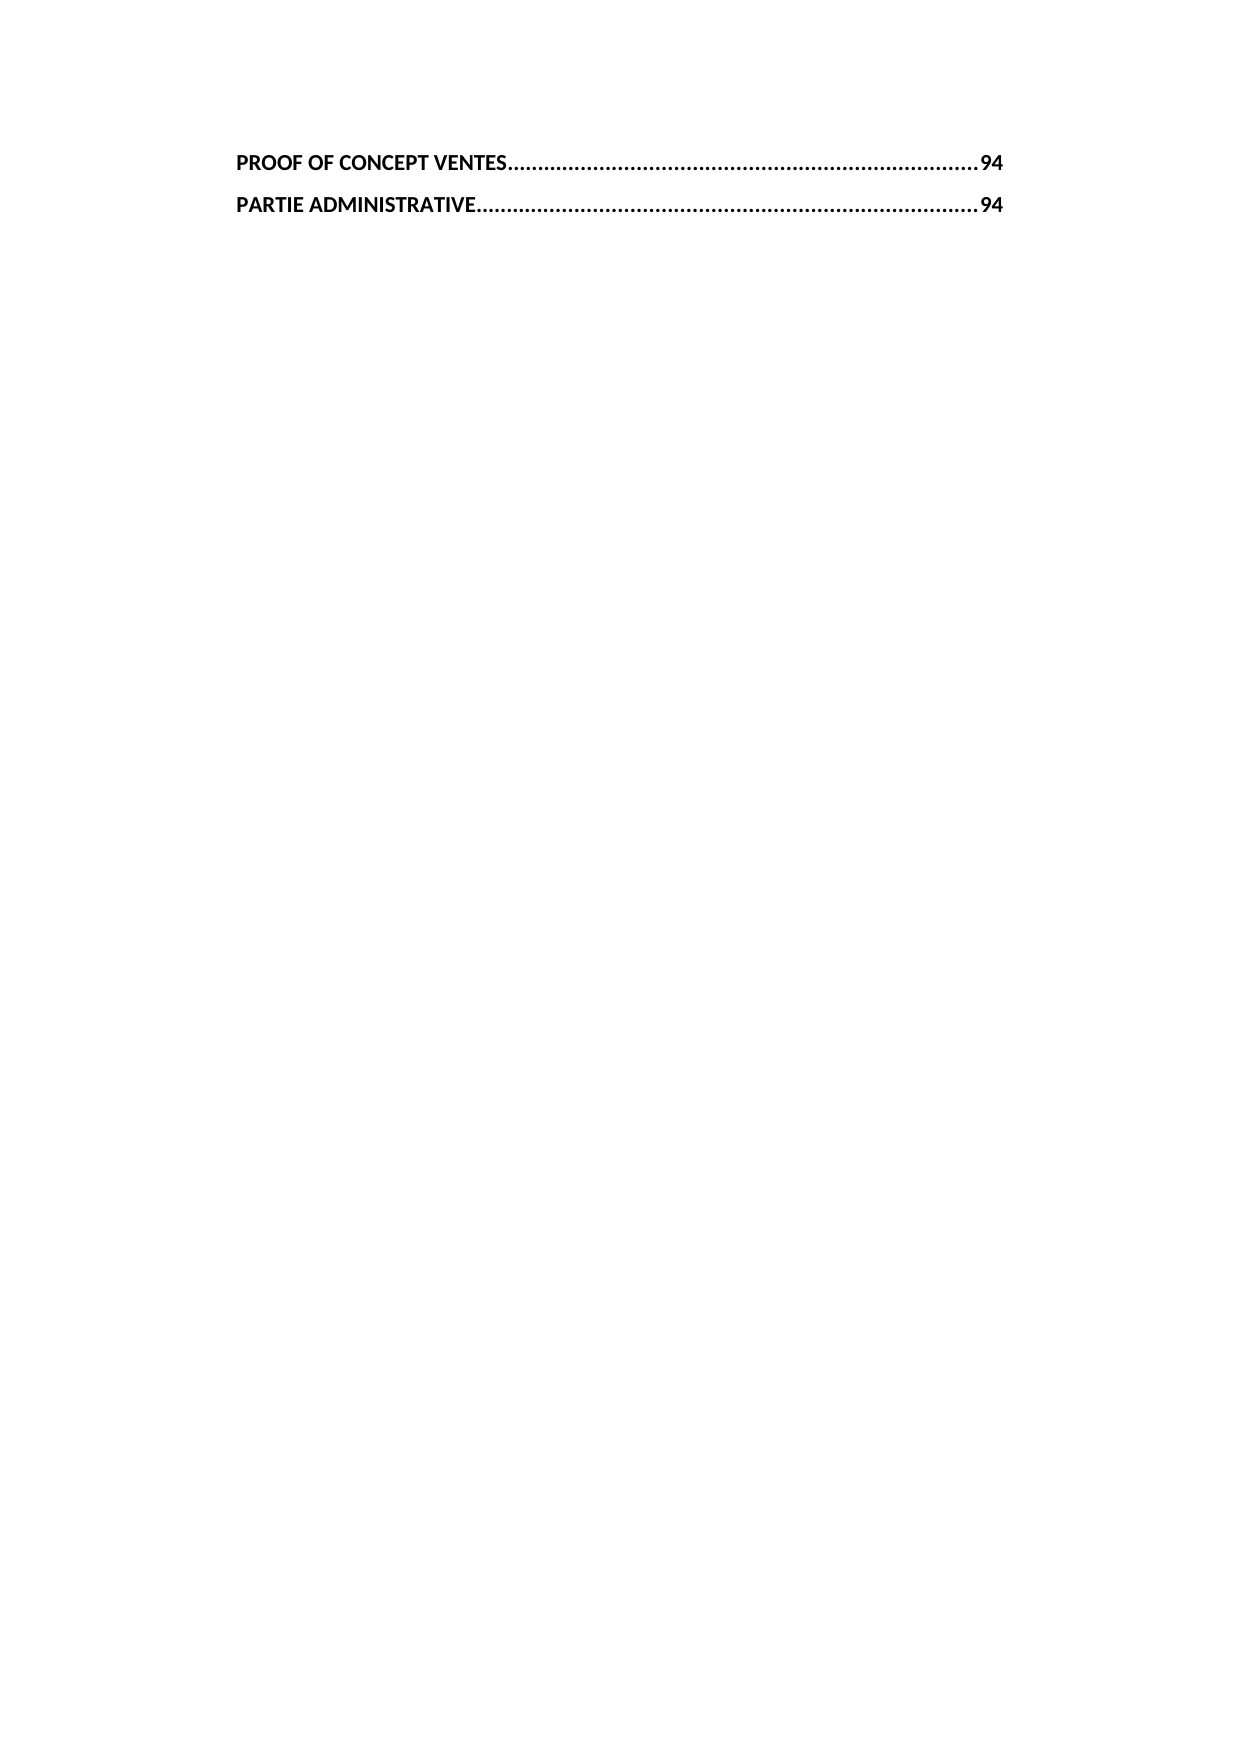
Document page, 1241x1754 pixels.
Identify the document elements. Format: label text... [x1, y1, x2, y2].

text Partie administrative 94 [236, 190, 1004, 218]
text Proof of concept ventes 94 [236, 148, 1004, 176]
